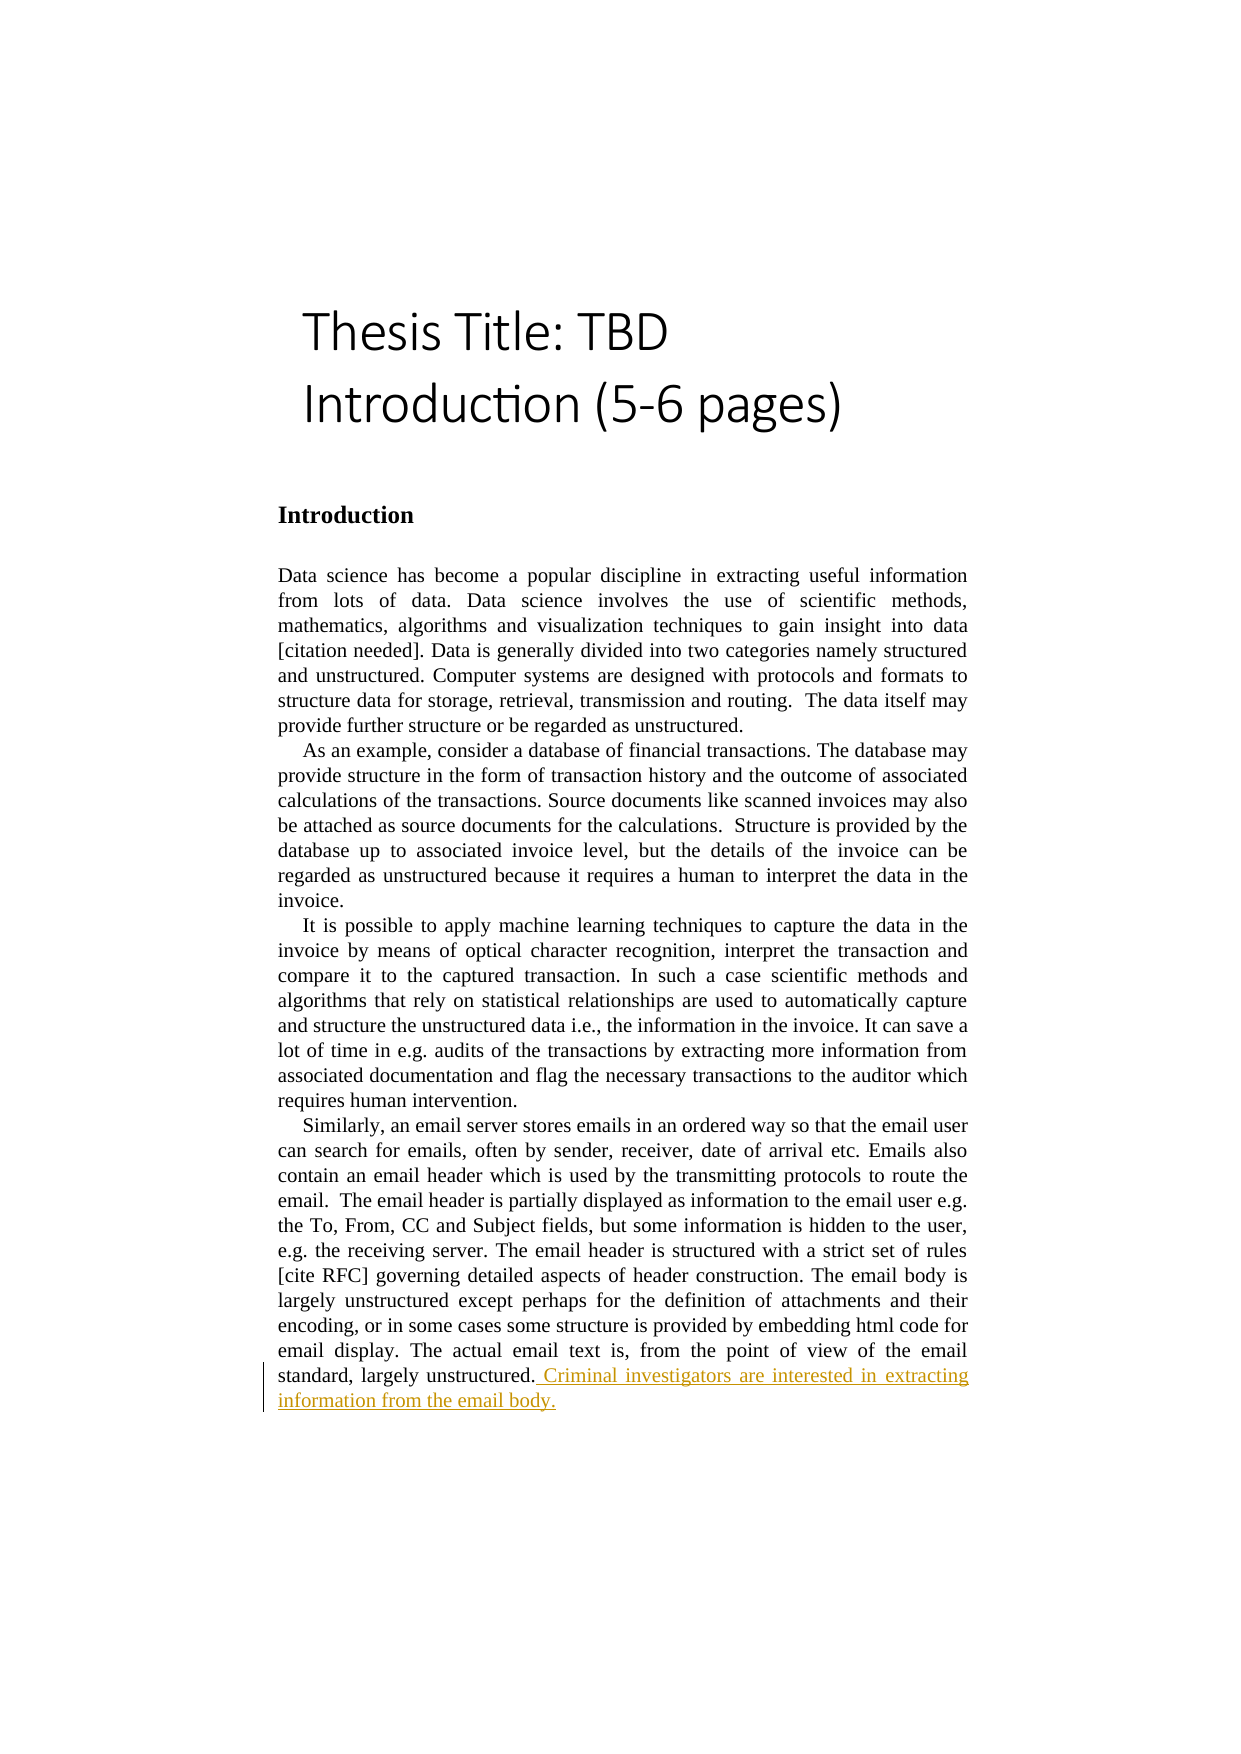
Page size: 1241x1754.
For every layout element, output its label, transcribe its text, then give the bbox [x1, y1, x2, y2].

text Data science has become a popular discipline in extracting useful information from lots of data. Data science involves the use of scientific methods, mathematics, algorithms and visualization techniques to gain insight into data [citation needed]. Data is generally divided into two categories namely structured and unstructured. Computer systems are designed with protocols and formats to structure data for storage, retrieval, transmission and routing. The data itself may provide further structure or be regarded as unstructured. [278, 562, 968, 737]
text It is possible to apply machine learning techniques to capture the data in the invoice by means of optical character recognition, interpret the transaction and compare it to the captured transaction. In such a case scientific methods and algorithms that rely on statistical relationships are used to automatically capture and structure the unstructured data i.e., the information in the invoice. It can save a lot of time in e.g. audits of the transactions by extracting more information from associated documentation and flag the necessary transactions to the auditor which requires human intervention. [278, 912, 968, 1112]
subtitle Introduction [278, 500, 968, 529]
title Introduction (5-6 pages) [278, 367, 968, 438]
text As an example, consider a database of financial transactions. The database may provide structure in the form of transaction history and the outcome of associated calculations of the transactions. Source documents like scanned invoices may also be attached as source documents for the calculations. Structure is provided by the database up to associated invoice level, but the details of the invoice can be regarded as unstructured because it requires a human to interpret the data in the invoice. [278, 737, 968, 912]
title Thesis Title: TBD [278, 295, 968, 367]
text Similarly, an email server stores emails in an ordered way so that the email user can search for emails, often by sender, receiver, date of arrival etc. Emails also contain an email header which is used by the transmitting protocols to route the email. The email header is partially displayed as information to the email user e.g. the To, From, CC and Subject fields, but some information is hidden to the user, e.g. the receiving server. The email header is structured with a strict set of rules [cite RFC] governing detailed aspects of header construction. The email body is largely unstructured except perhaps for the definition of attachments and their encoding, or in some cases some structure is provided by embedding html code for email display. The actual email text is, from the point of view of the email standard, largely unstructured. [278, 1112, 968, 1412]
